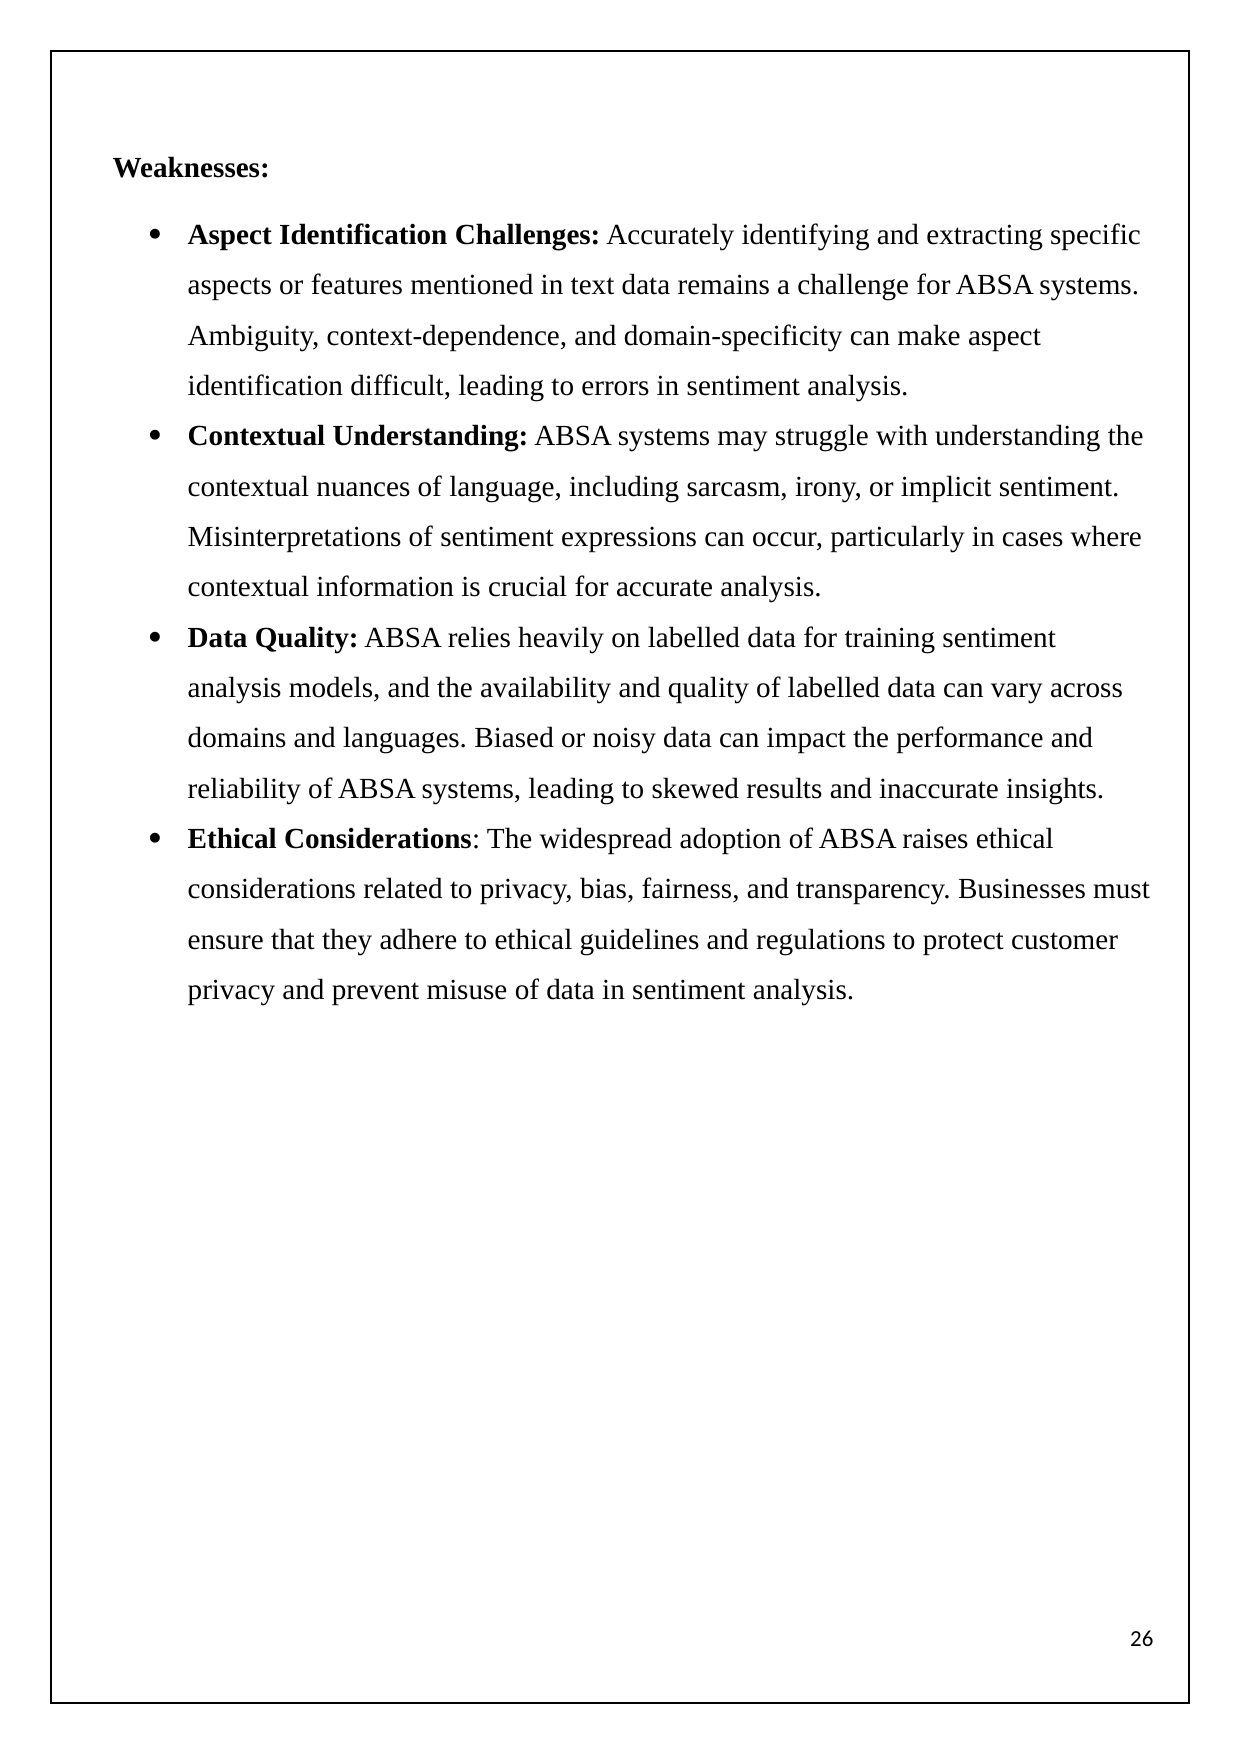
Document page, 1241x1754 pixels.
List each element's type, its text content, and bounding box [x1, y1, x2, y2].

list Aspect Identification Challenges: Accurately identifying and extracting specific aspects or features mentioned in text data remains a challenge for ABSA systems. Ambiguity, context-dependence, and domain-specificity can make aspect identification difficult, leading to errors in sentiment analysis. [150, 217, 1153, 402]
text Weaknesses: [112, 150, 1153, 183]
list Contextual Understanding: ABSA systems may struggle with understanding the contextual nuances of language, including sarcasm, irony, or implicit sentiment. Misinterpretations of sentiment expressions can occur, particularly in cases where contextual information is crucial for accurate analysis. [150, 418, 1153, 603]
list Ethical Considerations: The widespread adoption of ABSA raises ethical considerations related to privacy, bias, fairness, and transparency. Businesses must ensure that they adhere to ethical guidelines and regulations to protect customer privacy and prevent misuse of data in sentiment analysis. [150, 821, 1153, 1006]
list Data Quality: ABSA relies heavily on labelled data for training sentiment analysis models, and the availability and quality of labelled data can vary across domains and languages. Biased or noisy data can impact the performance and reliability of ABSA systems, leading to skewed results and inaccurate insights. [150, 620, 1153, 804]
